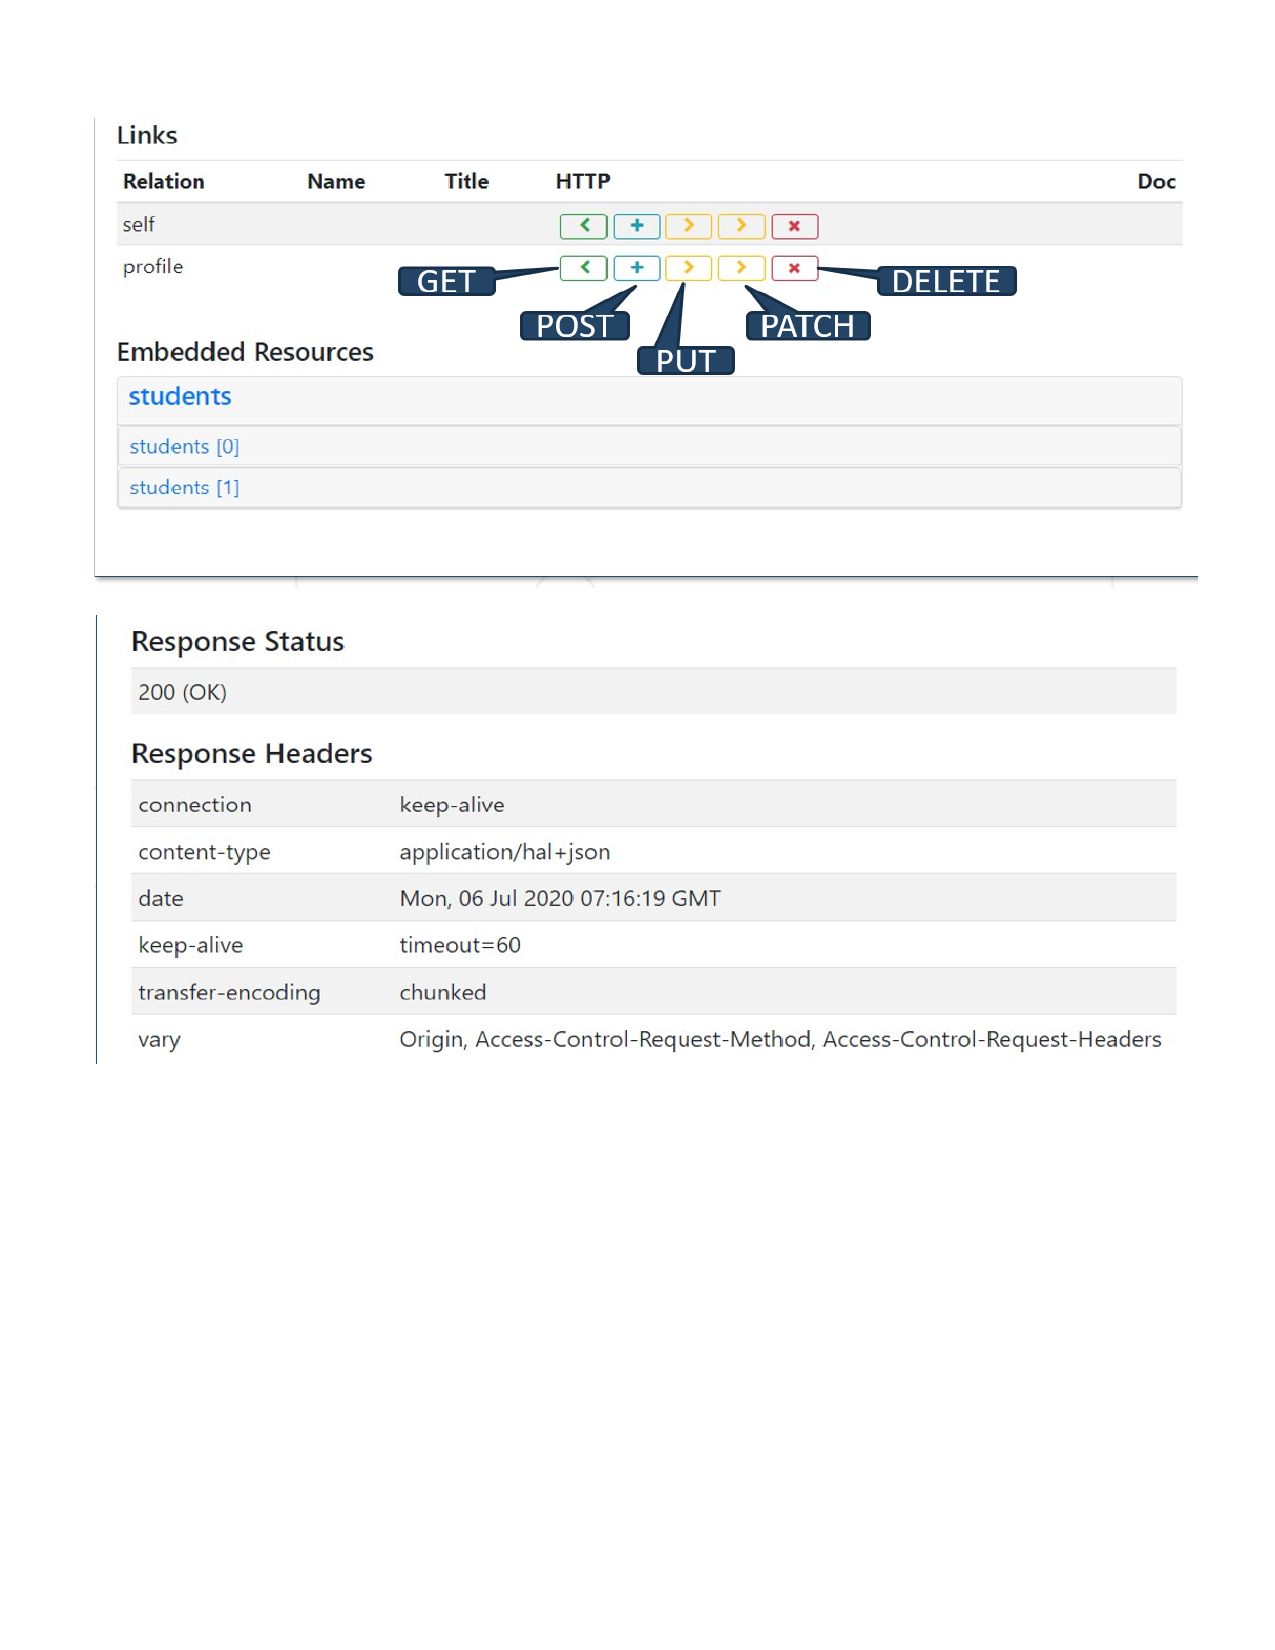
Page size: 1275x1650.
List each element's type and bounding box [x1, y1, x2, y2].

picture [94, 118, 1199, 588]
picture [94, 615, 1199, 1064]
